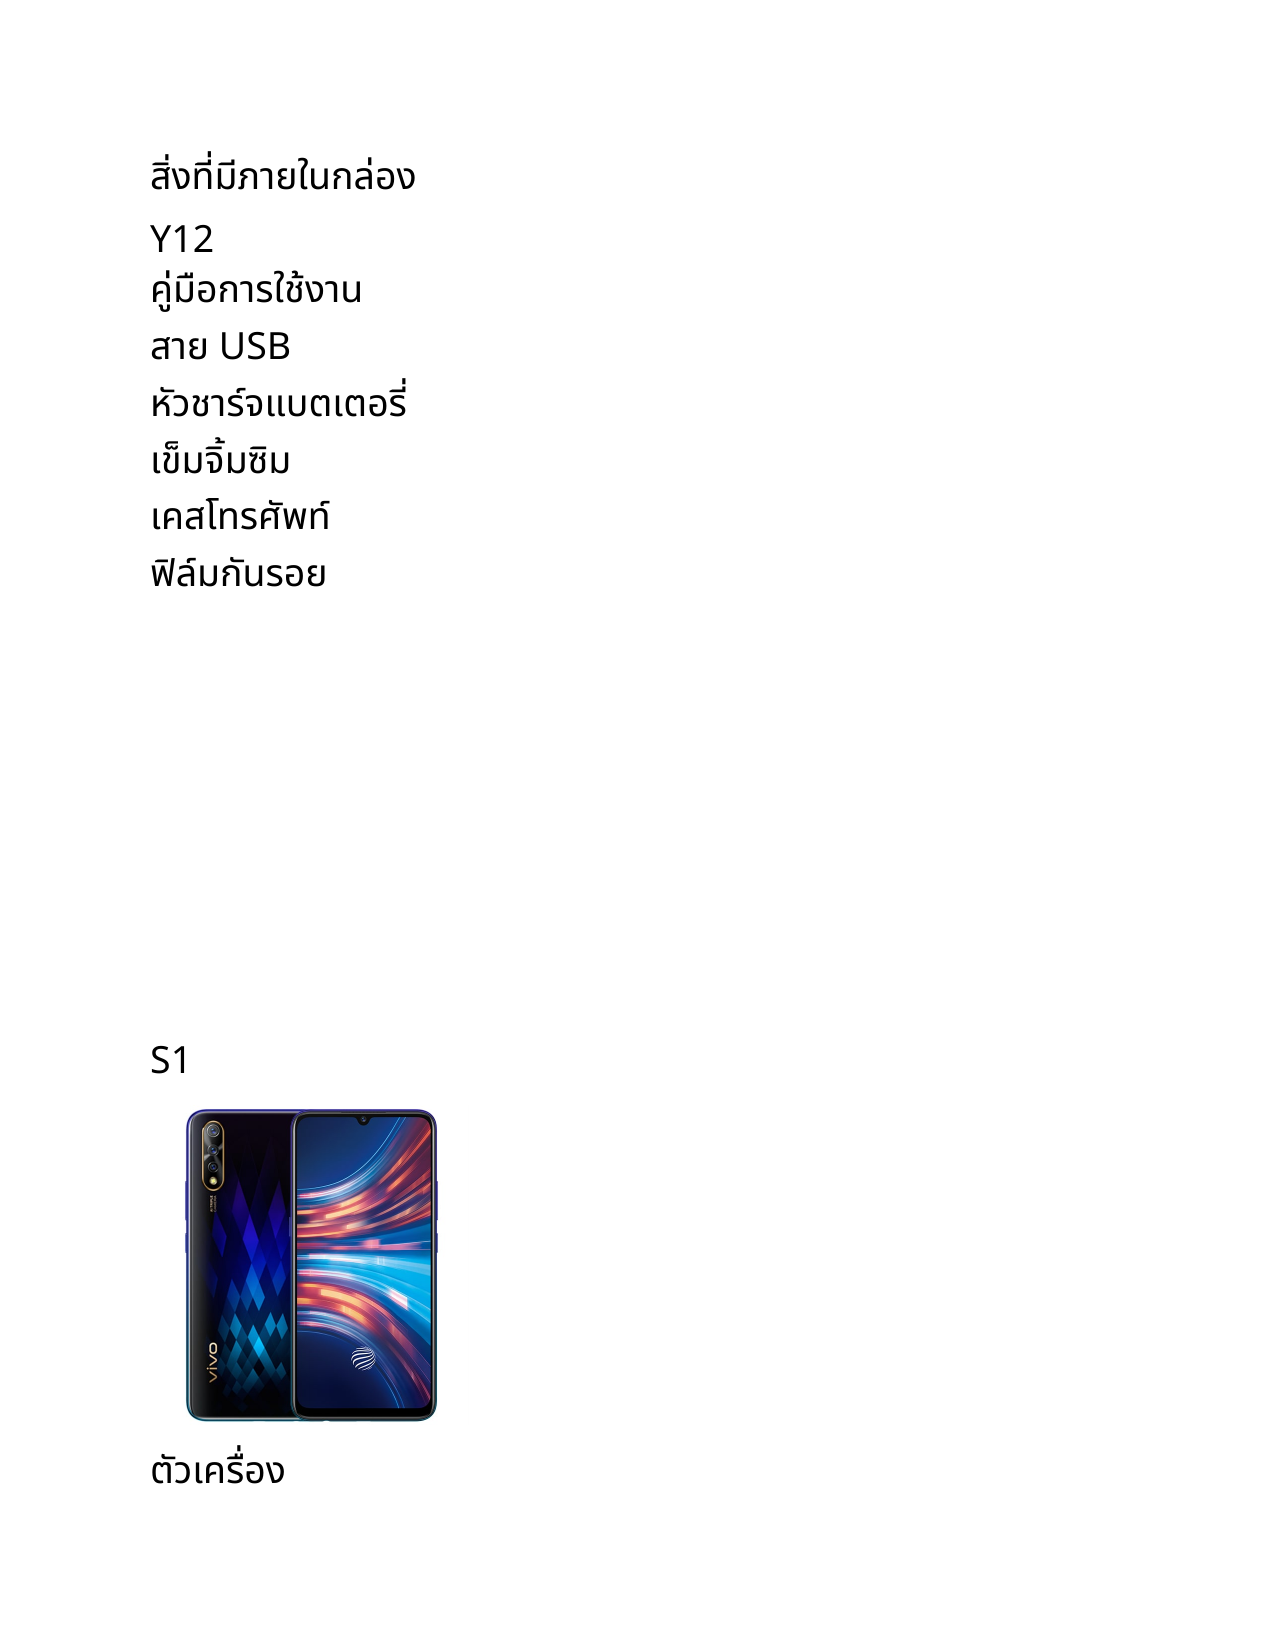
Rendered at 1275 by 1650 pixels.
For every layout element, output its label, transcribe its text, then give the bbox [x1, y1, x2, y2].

text Y12 คู่มือการใช้งาน สาย USB หัวชาร์จแบตเตอรี่ เข็มจิ้มซิม เคสโทรศัพท์ ฟิล์มกันรอย [150, 207, 1125, 603]
text ตัวเครื่อง [150, 1443, 1125, 1500]
text สิ่งที่มีภายในกล่อง [150, 150, 1125, 207]
picture [150, 1105, 469, 1425]
text S1 [150, 1034, 1125, 1085]
